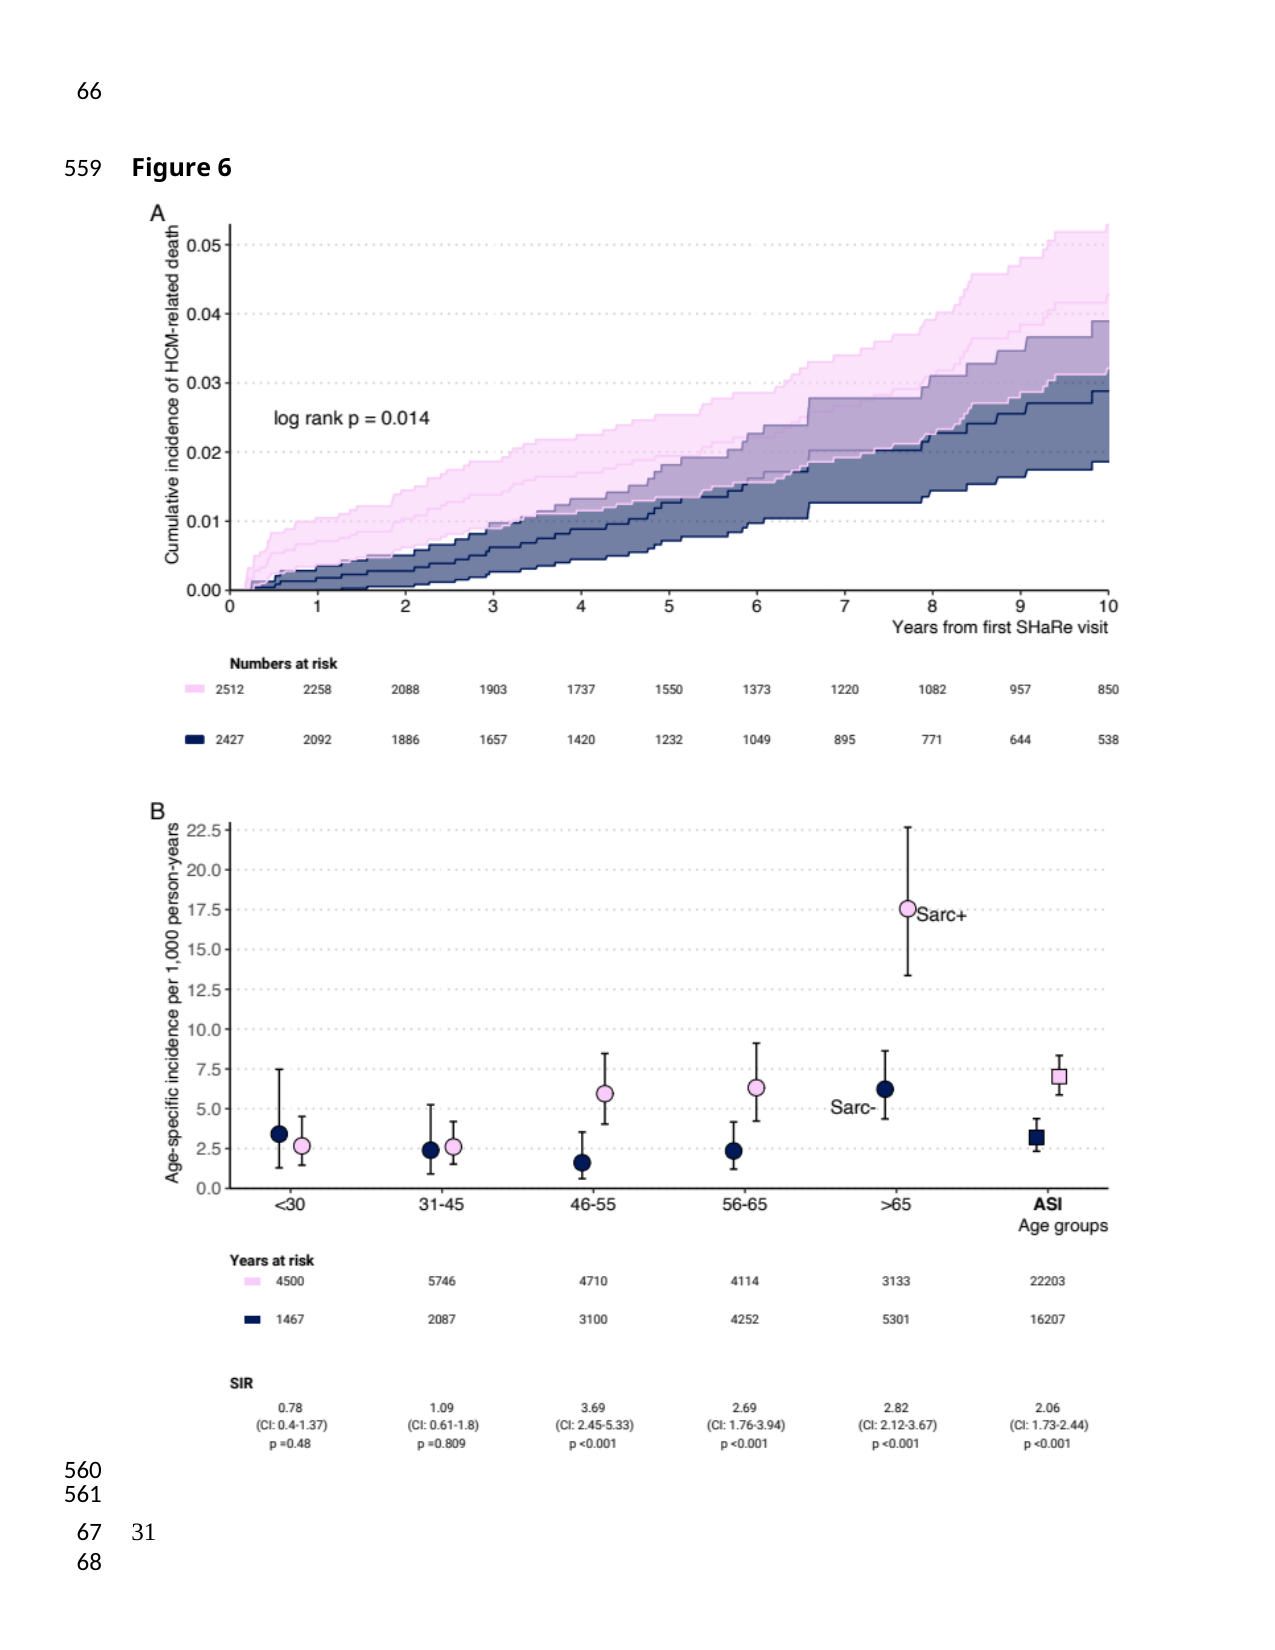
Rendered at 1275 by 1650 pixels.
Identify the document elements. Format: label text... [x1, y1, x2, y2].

text Figure 6 [131, 150, 1125, 184]
